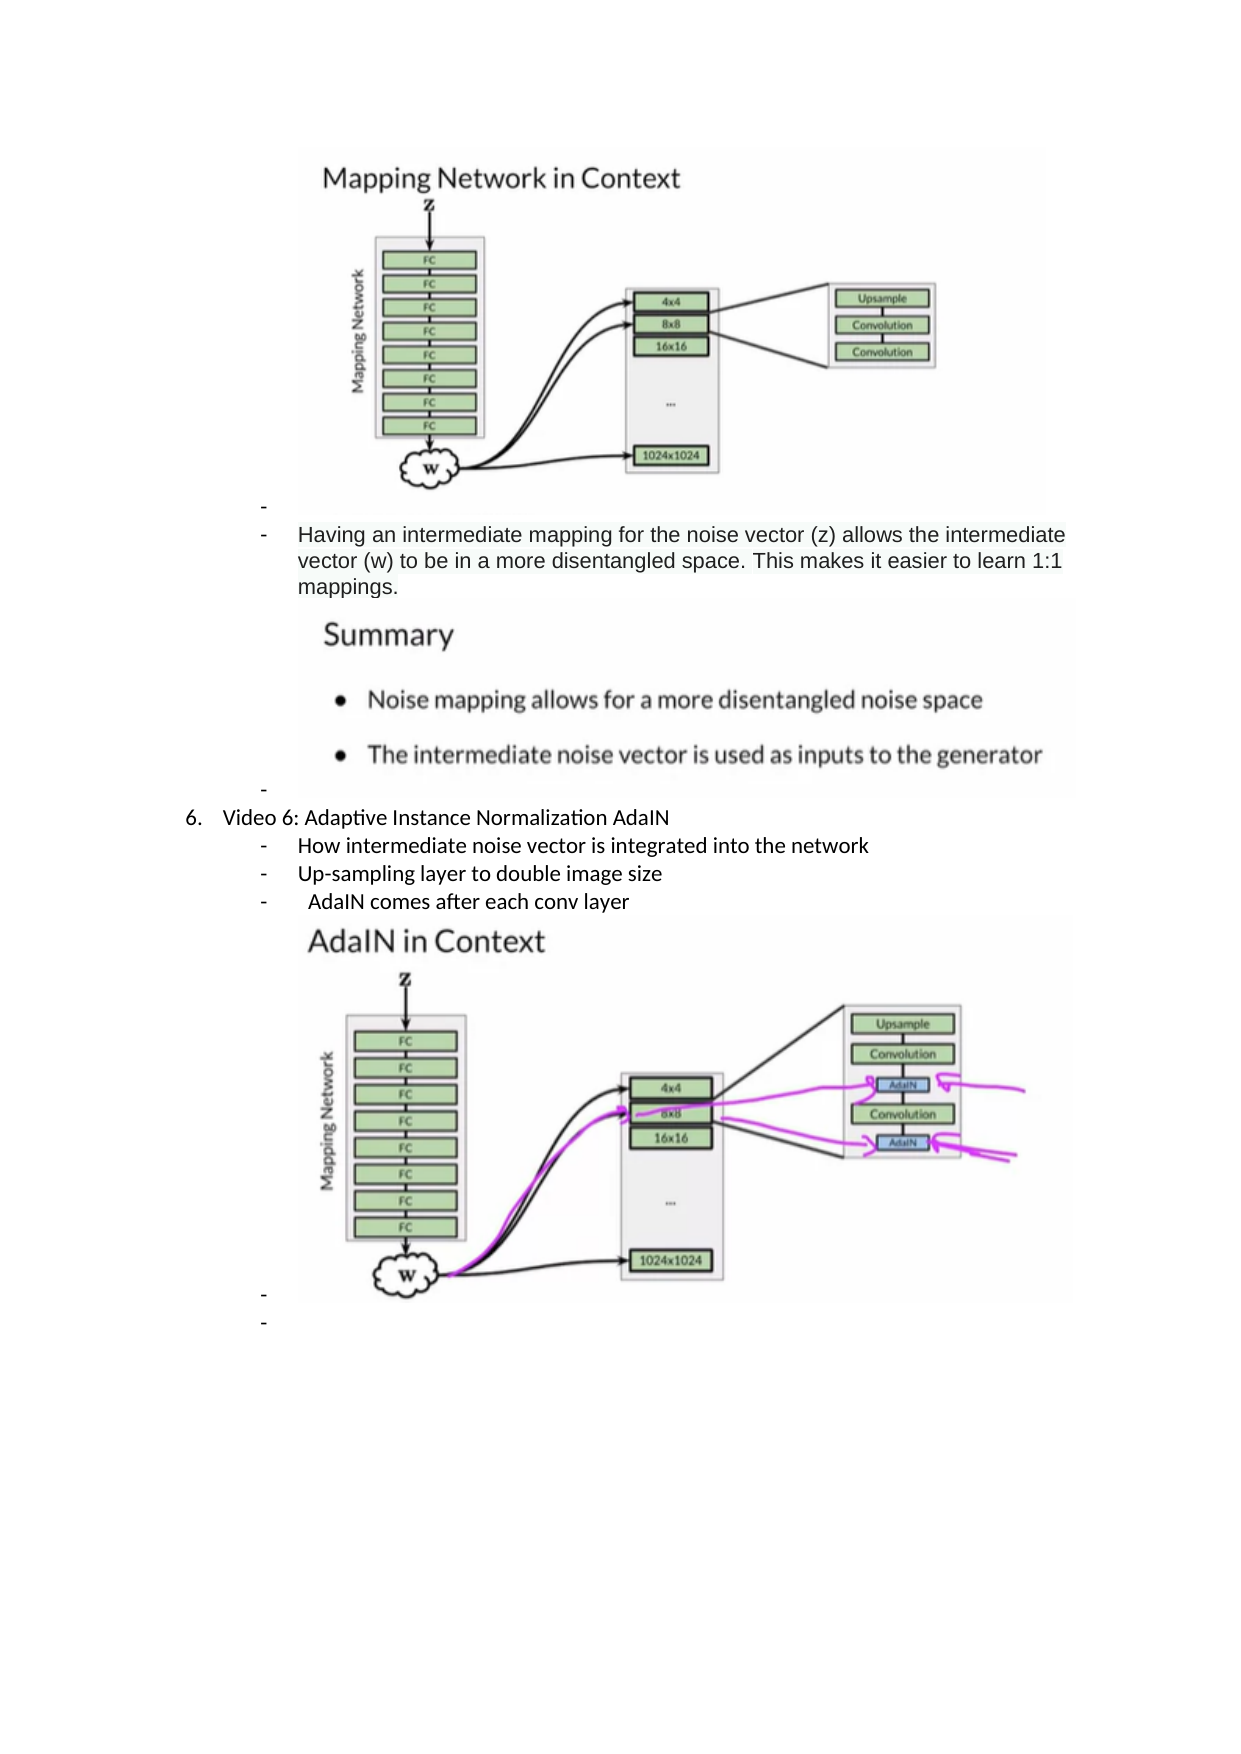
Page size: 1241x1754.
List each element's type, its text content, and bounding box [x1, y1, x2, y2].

list AdaIN comes after each conv layer [260, 887, 1093, 915]
picture [297, 598, 1076, 798]
picture [297, 147, 1046, 515]
picture [297, 915, 1073, 1303]
list How intermediate noise vector is integrated into the network [260, 831, 1093, 859]
list Having an intermediate mapping for the noise vector (z) allows the intermediate vector (w) to be in a more disentangled space. This makes it easier to learn 1:1 mappings. [260, 520, 1093, 599]
list Video 6: Adaptive Instance Normalization AdaIN [185, 803, 1093, 831]
list Up-sampling layer to double image size [260, 859, 1093, 887]
